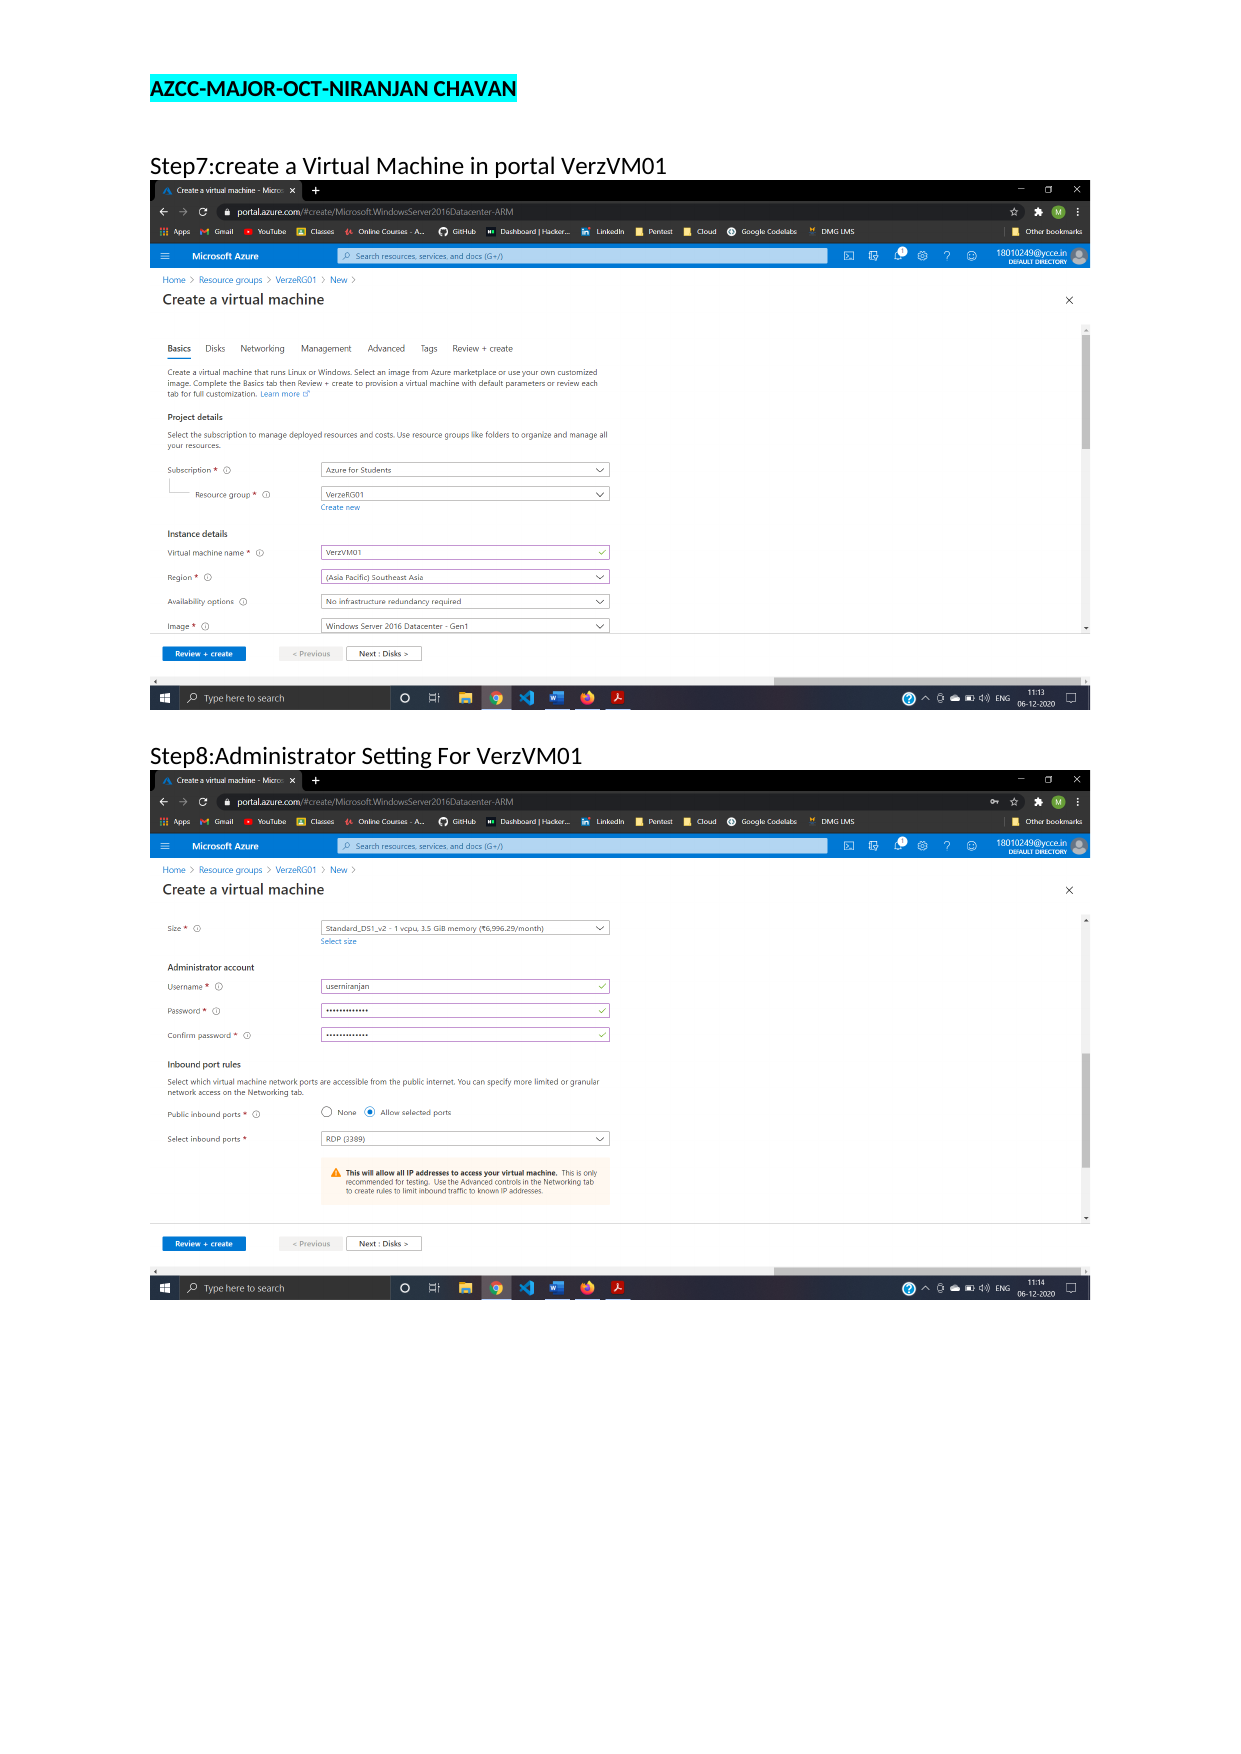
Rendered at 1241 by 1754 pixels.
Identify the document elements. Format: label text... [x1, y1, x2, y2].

picture [150, 180, 1091, 710]
picture [150, 770, 1091, 1300]
text Step8:Administrator Setting For VerzVM01 [150, 740, 1090, 770]
text Step7:create a Virtual Machine in portal VerzVM01 [150, 150, 1090, 180]
